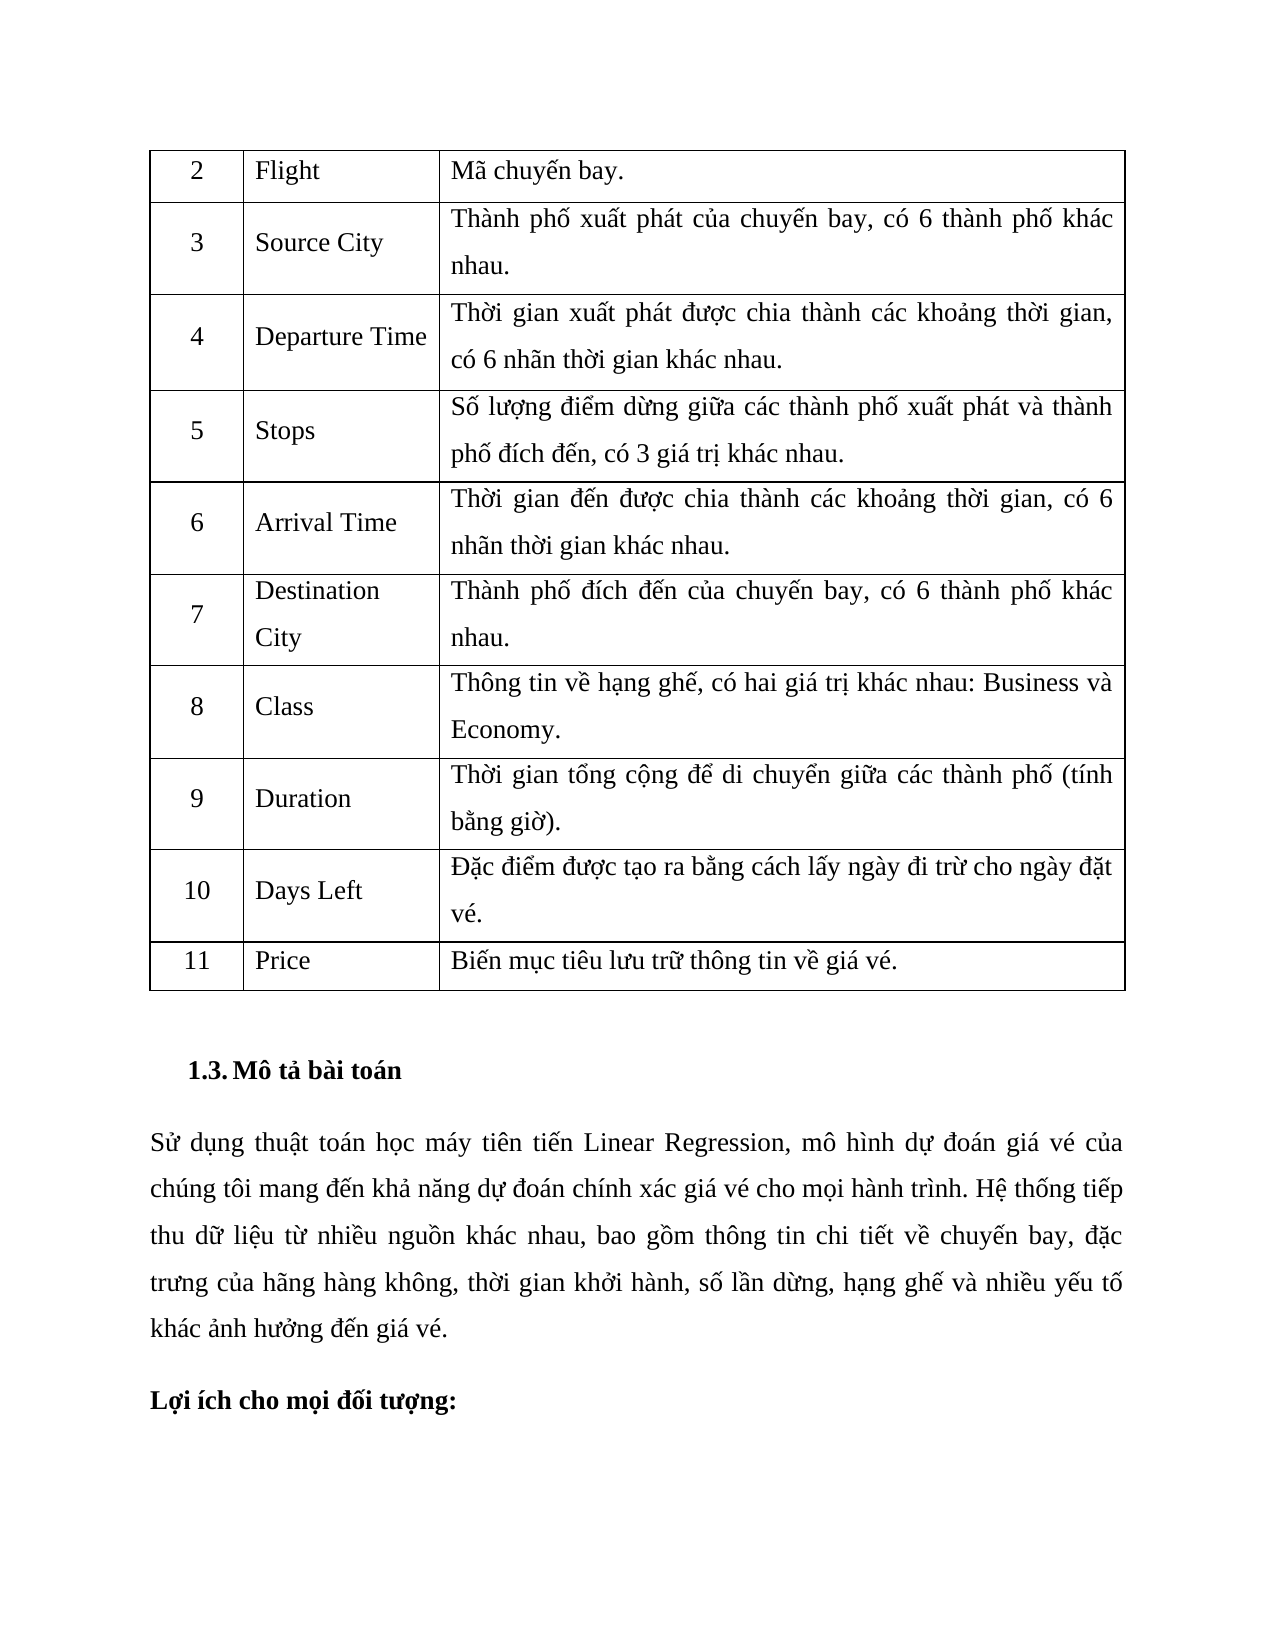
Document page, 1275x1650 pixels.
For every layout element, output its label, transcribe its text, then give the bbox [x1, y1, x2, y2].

table_cell 3 [151, 203, 243, 293]
table_cell 7 [151, 575, 243, 665]
table_cell 4 [151, 295, 243, 389]
table_cell Thành phố đích đến của chuyến bay, có 6 thành phố khác nhau. [440, 575, 1124, 665]
table_cell Days Left [244, 850, 439, 941]
table_cell Đặc điểm được tạo ra bằng cách lấy ngày đi trừ cho ngày đặt vé. [440, 850, 1124, 941]
list Mô tả bài toán [187, 1054, 1125, 1085]
table_cell Mã chuyến bay. [440, 151, 1124, 202]
table_cell Thời gian tổng cộng để di chuyển giữa các thành phố (tính bằng giờ). [440, 759, 1124, 849]
table_cell Duration [244, 759, 439, 849]
table_cell 6 [151, 483, 243, 573]
table_cell Thông tin về hạng ghế, có hai giá trị khác nhau: Business và Economy. [440, 666, 1124, 757]
table_cell Departure Time [244, 295, 439, 389]
table_cell Arrival Time [244, 483, 439, 573]
table_cell 5 [151, 391, 243, 481]
table_cell 10 [151, 850, 243, 941]
text Lợi ích cho mọi đối tượng: [150, 1384, 1125, 1415]
table_cell Thời gian đến được chia thành các khoảng thời gian, có 6 nhãn thời gian khác nhau. [440, 483, 1124, 573]
table_cell Biến mục tiêu lưu trữ thông tin về giá vé. [440, 943, 1124, 990]
table_cell 2 [151, 151, 243, 202]
table_cell Class [244, 666, 439, 757]
table_cell 9 [151, 759, 243, 849]
table_cell 8 [151, 666, 243, 757]
table_cell Flight [244, 151, 439, 202]
table_cell Thời gian xuất phát được chia thành các khoảng thời gian, có 6 nhãn thời gian khác nhau. [440, 295, 1124, 389]
table_cell Price [244, 943, 439, 990]
text Sử dụng thuật toán học máy tiên tiến Linear Regression, mô hình dự đoán giá vé của chúng tôi mang đến khả năng dự đoán chính xác giá vé cho mọi hành trình. Hệ thống tiếp thu dữ liệu từ nhiều nguồn khác nhau, bao gồm thông tin chi tiết về chuyến bay, đặc trưng của hãng hàng không, thời gian khởi hành, số lần dừng, hạng ghế và nhiều yếu tố khác ảnh hưởng đến giá vé. [150, 1126, 1125, 1344]
table_cell Thành phố xuất phát của chuyến bay, có 6 thành phố khác nhau. [440, 203, 1124, 293]
table_cell Destination City [244, 575, 439, 665]
table_cell Stops [244, 391, 439, 481]
table_cell 11 [151, 943, 243, 990]
table_cell Số lượng điểm dừng giữa các thành phố xuất phát và thành phố đích đến, có 3 giá trị khác nhau. [440, 391, 1124, 481]
table_cell Source City [244, 203, 439, 293]
